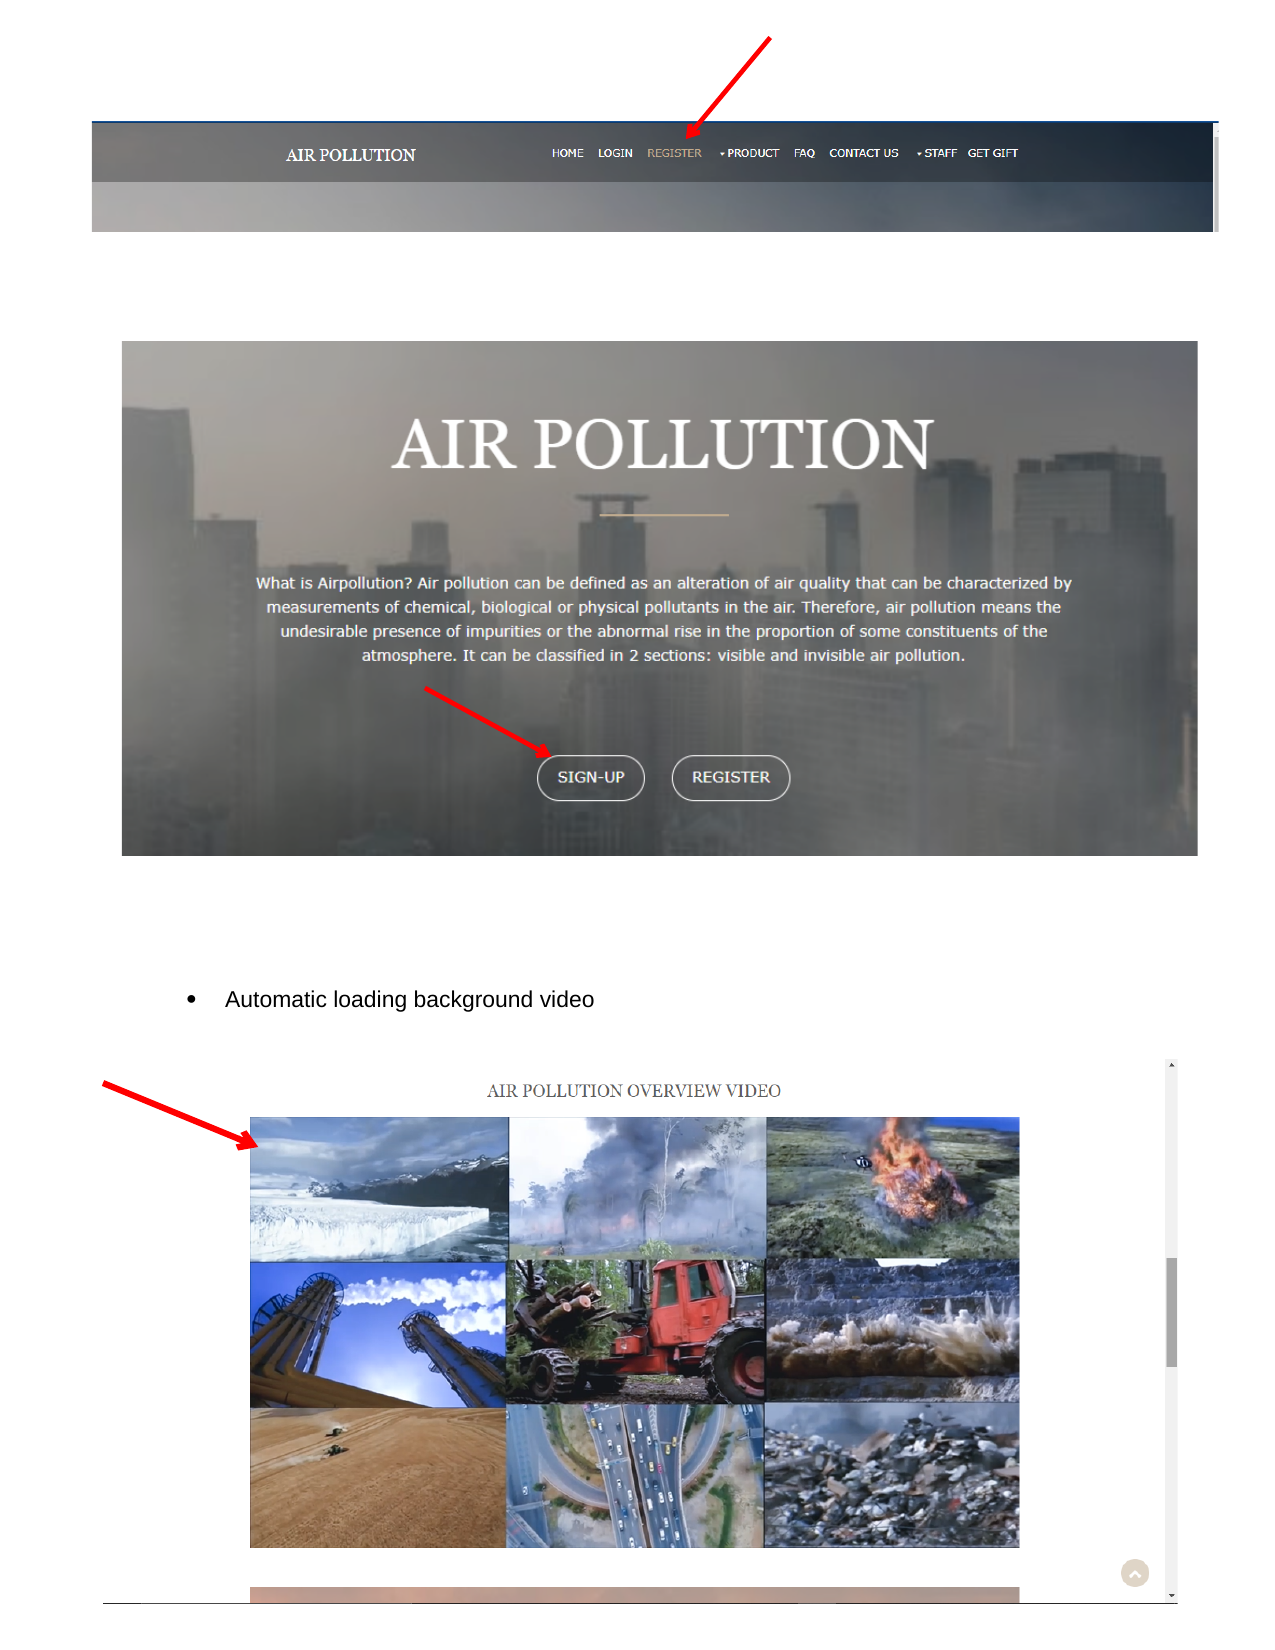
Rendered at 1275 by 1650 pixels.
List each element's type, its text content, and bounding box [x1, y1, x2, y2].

picture [103, 1059, 1178, 1604]
list Automatic loading background video [187, 986, 1144, 1012]
picture [91, 121, 1219, 232]
picture [121, 341, 1198, 856]
